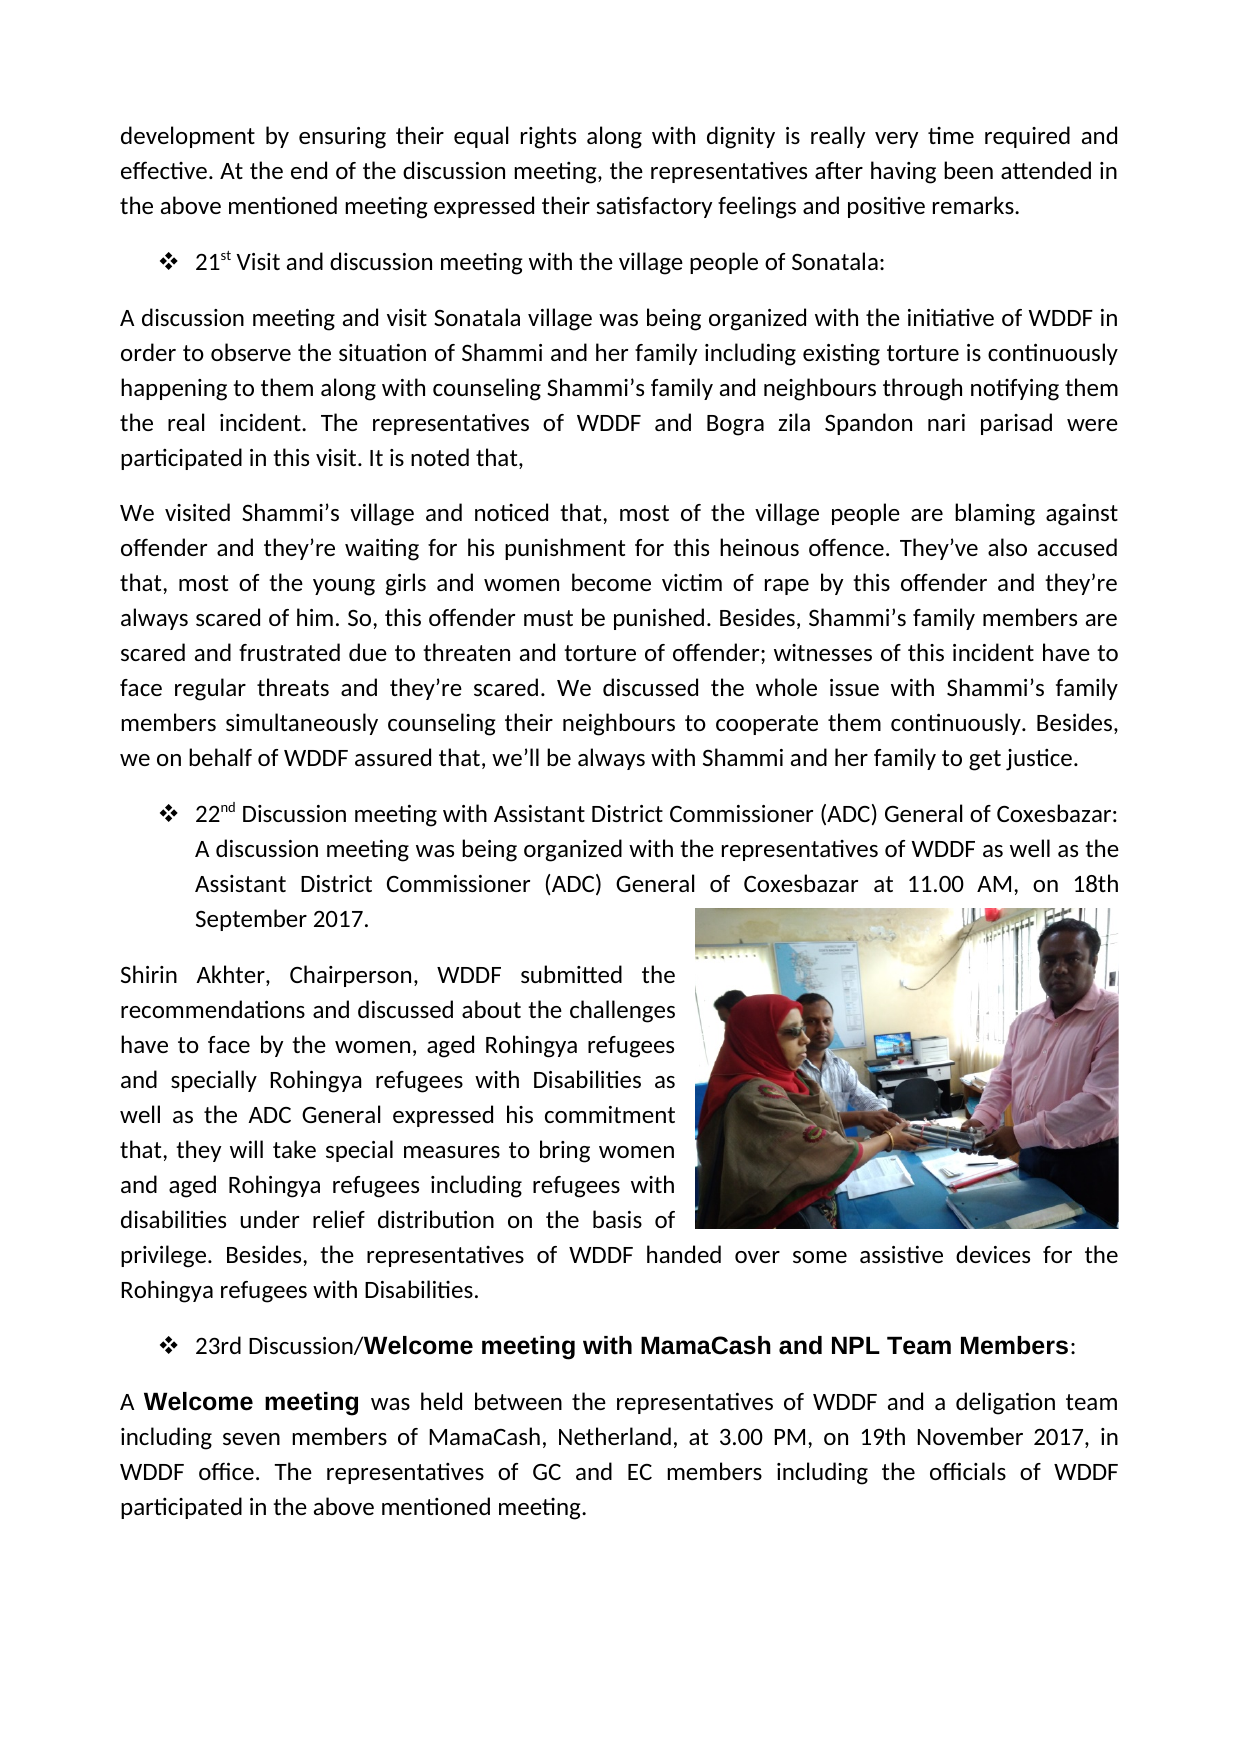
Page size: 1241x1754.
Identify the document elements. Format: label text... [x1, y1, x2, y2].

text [120, 120, 1120, 221]
list 22nd Discussion meeting with Assistant District Commissioner (ADC) General of Coxesbazar: A discussion meeting was being organized with the representatives of WDDF as well as the Assistant District Commissioner (ADC) General of Coxesbazar at 11.00 AM, on 18th September 2017. [157, 798, 1120, 934]
list 23rd Discussion/Welcome meeting with MamaCash and NPL Team Members: [157, 1330, 1120, 1361]
text We visited Shammi’s village and noticed that, most of the village people are blaming against offender and they’re waiting for his punishment for this heinous offence. They’ve also accused that, most of the young girls and women become victim of rape by this offender and they’re always scared of him. So, this offender must be punished. Besides, Shammi’s family members are scared and frustrated due to threaten and torture of offender; witnesses of this incident have to face regular threats and they’re scared. We discussed the whole issue with Shammi’s family members simultaneously counseling their neighbours to cooperate them continuously. Besides, we on behalf of WDDF assured that, we’ll be always with Shammi and her family to get justice. [120, 497, 1120, 773]
picture [693, 908, 1119, 1228]
text A Welcome meeting was held between the representatives of WDDF and a deligation team including seven members of MamaCash, Netherland, at 3.00 PM, on 19th November 2017, in WDDF office. The representatives of GC and EC members including the officials of WDDF participated in the above mentioned meeting. [120, 1386, 1120, 1521]
text A discussion meeting and visit Sonatala village was being organized with the initiative of WDDF in order to observe the situation of Shammi and her family including existing torture is continuously happening to them along with counseling Shammi’s family and neighbours through notifying them the real incident. The representatives of WDDF and Bogra zila Spandon nari parisad were participated in this visit. It is noted that, [120, 302, 1120, 472]
list 21st Visit and discussion meeting with the village people of Sonatala: [157, 246, 1120, 276]
